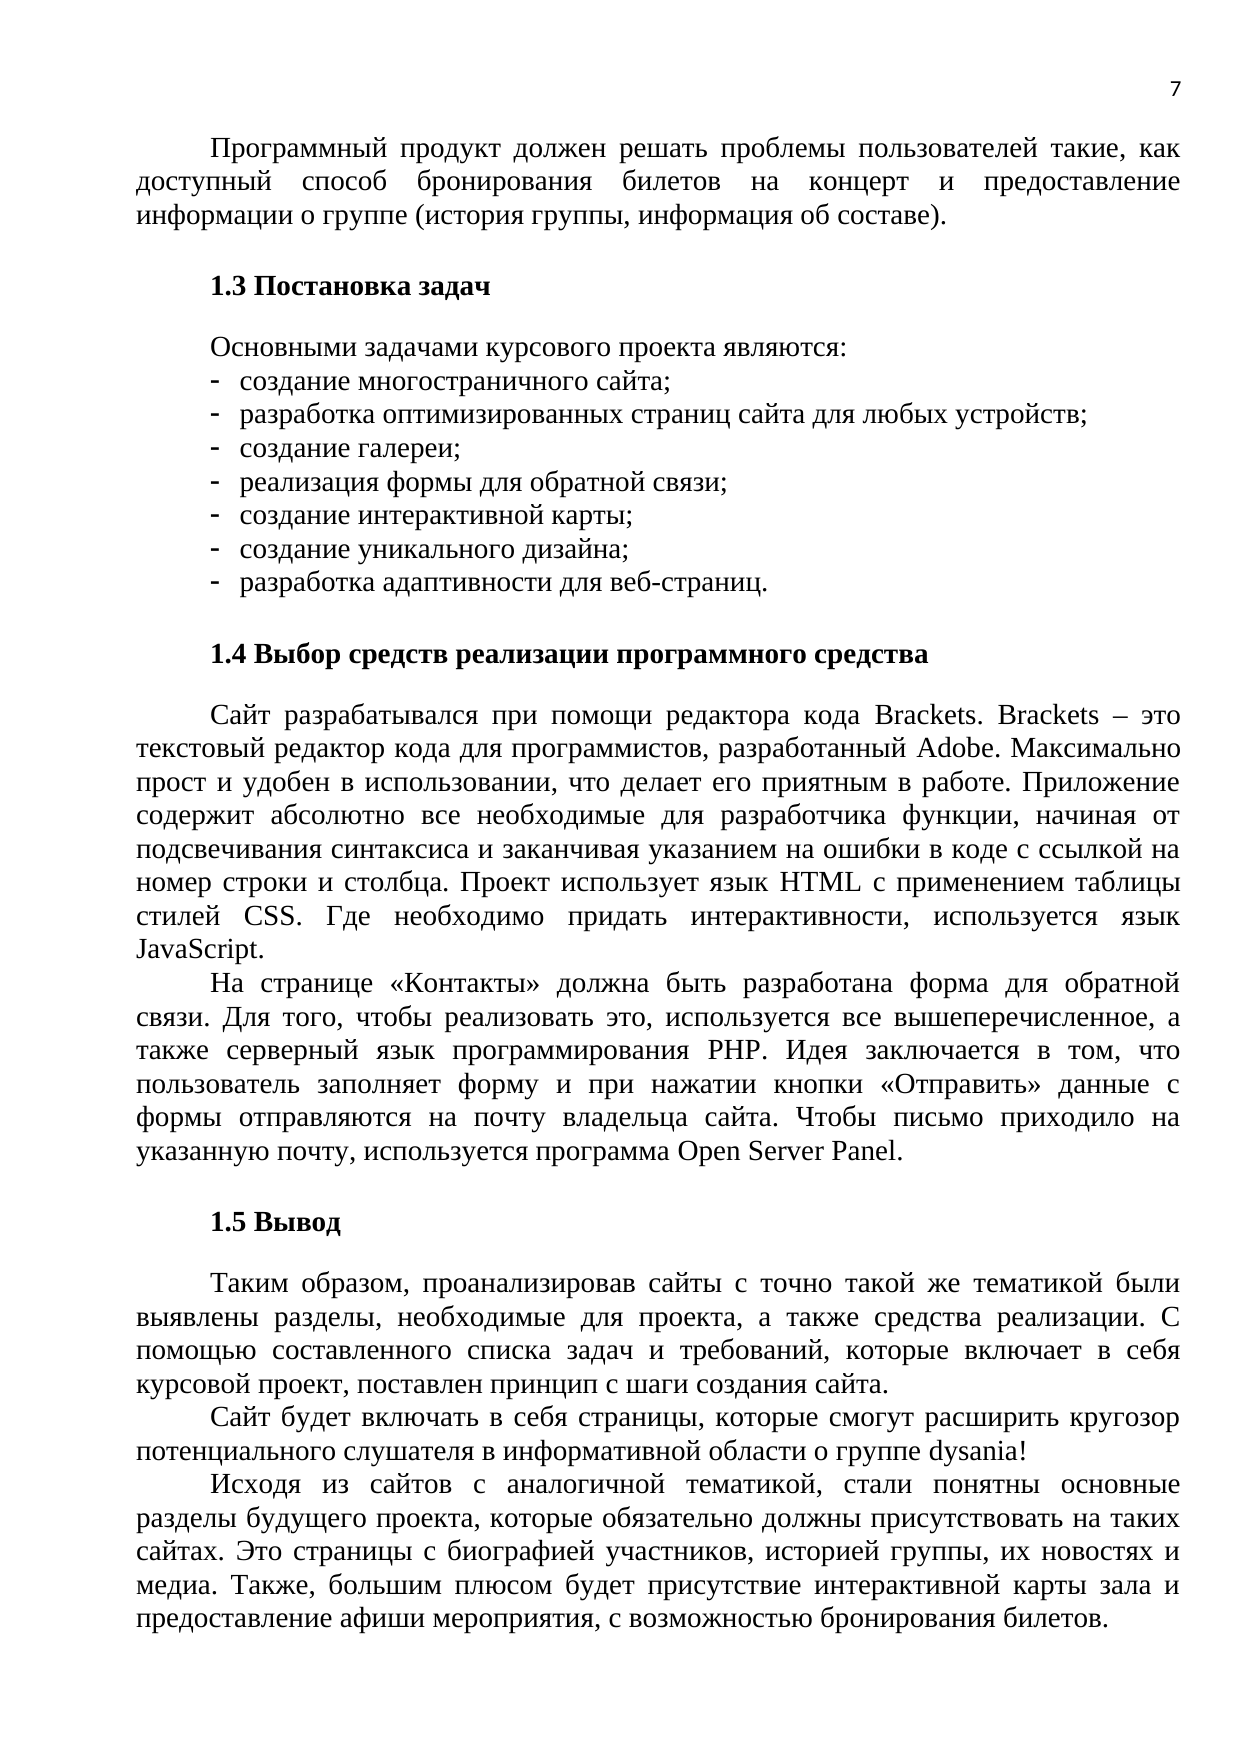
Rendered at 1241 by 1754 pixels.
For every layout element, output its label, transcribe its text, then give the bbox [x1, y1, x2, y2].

subtitle 1.5 Вывод [136, 1204, 1181, 1237]
text Сайт будет включать в себя страницы, которые смогут расширить кругозор потенциального слушателя в информативной области о группе dysania! [136, 1399, 1181, 1466]
text На странице «Контакты» должна быть разработана форма для обратной связи. Для того, чтобы реализовать это, используется все вышеперечисленное, а также серверный язык программирования PHP. Идея заключается в том, что пользователь заполняет форму и при нажатии кнопки «Отправить» данные с формы отправляются на почту владельца сайта. Чтобы письмо приходило на указанную почту, используется программа Open Server Panel. [136, 965, 1181, 1166]
subtitle 1.3 Постановка задач [136, 268, 1181, 302]
list создание уникального дизайна; [210, 531, 1181, 564]
text Программный продукт должен решать проблемы пользователей такие, как доступный способ бронирования билетов на концерт и предоставление информации о группе (история группы, информация об составе). [136, 130, 1181, 231]
list создание галереи; [210, 430, 1181, 464]
list разработка адаптивности для веб-страниц. [210, 564, 1181, 598]
text Таким образом, проанализировав сайты с точно такой же тематикой были выявлены разделы, необходимые для проекта, а также средства реализации. С помощью составленного списка задач и требований, которые включает в себя курсовой проект, поставлен принцип с шаги создания сайта. [136, 1265, 1181, 1399]
subtitle 1.4 Выбор средств реализации программного средства [136, 636, 1181, 669]
text Сайт разрабатывался при помощи редактора кода Brackets. Brackets – это текстовый редактор кода для программистов, разработанный Adobe. Максимально прост и удобен в использовании, что делает его приятным в работе. Приложение содержит абсолютно все необходимые для разработчика функции, начиная от подсвечивания синтаксиса и заканчивая указанием на ошибки в коде с ссылкой на номер строки и столбца. Проект использует язык HTML с применением таблицы стилей CSS. Где необходимо придать интерактивности, используется язык JavaScript. [136, 697, 1181, 965]
list создание интерактивной карты; [210, 497, 1181, 531]
list реализация формы для обратной связи; [210, 464, 1181, 497]
list разработка оптимизированных страниц сайта для любых устройств; [210, 396, 1181, 430]
text Исходя из сайтов с аналогичной тематикой, стали понятны основные разделы будущего проекта, которые обязательно должны присутствовать на таких сайтах. Это страницы с биографией участников, историей группы, их новостях и медиа. Также, большим плюсом будет присутствие интерактивной карты зала и предоставление афиши мероприятия, с возможностью бронирования билетов. [136, 1466, 1181, 1634]
list создание многостраничного сайта; [210, 363, 1181, 396]
list Основными задачами курсового проекта являются: [136, 329, 1181, 363]
